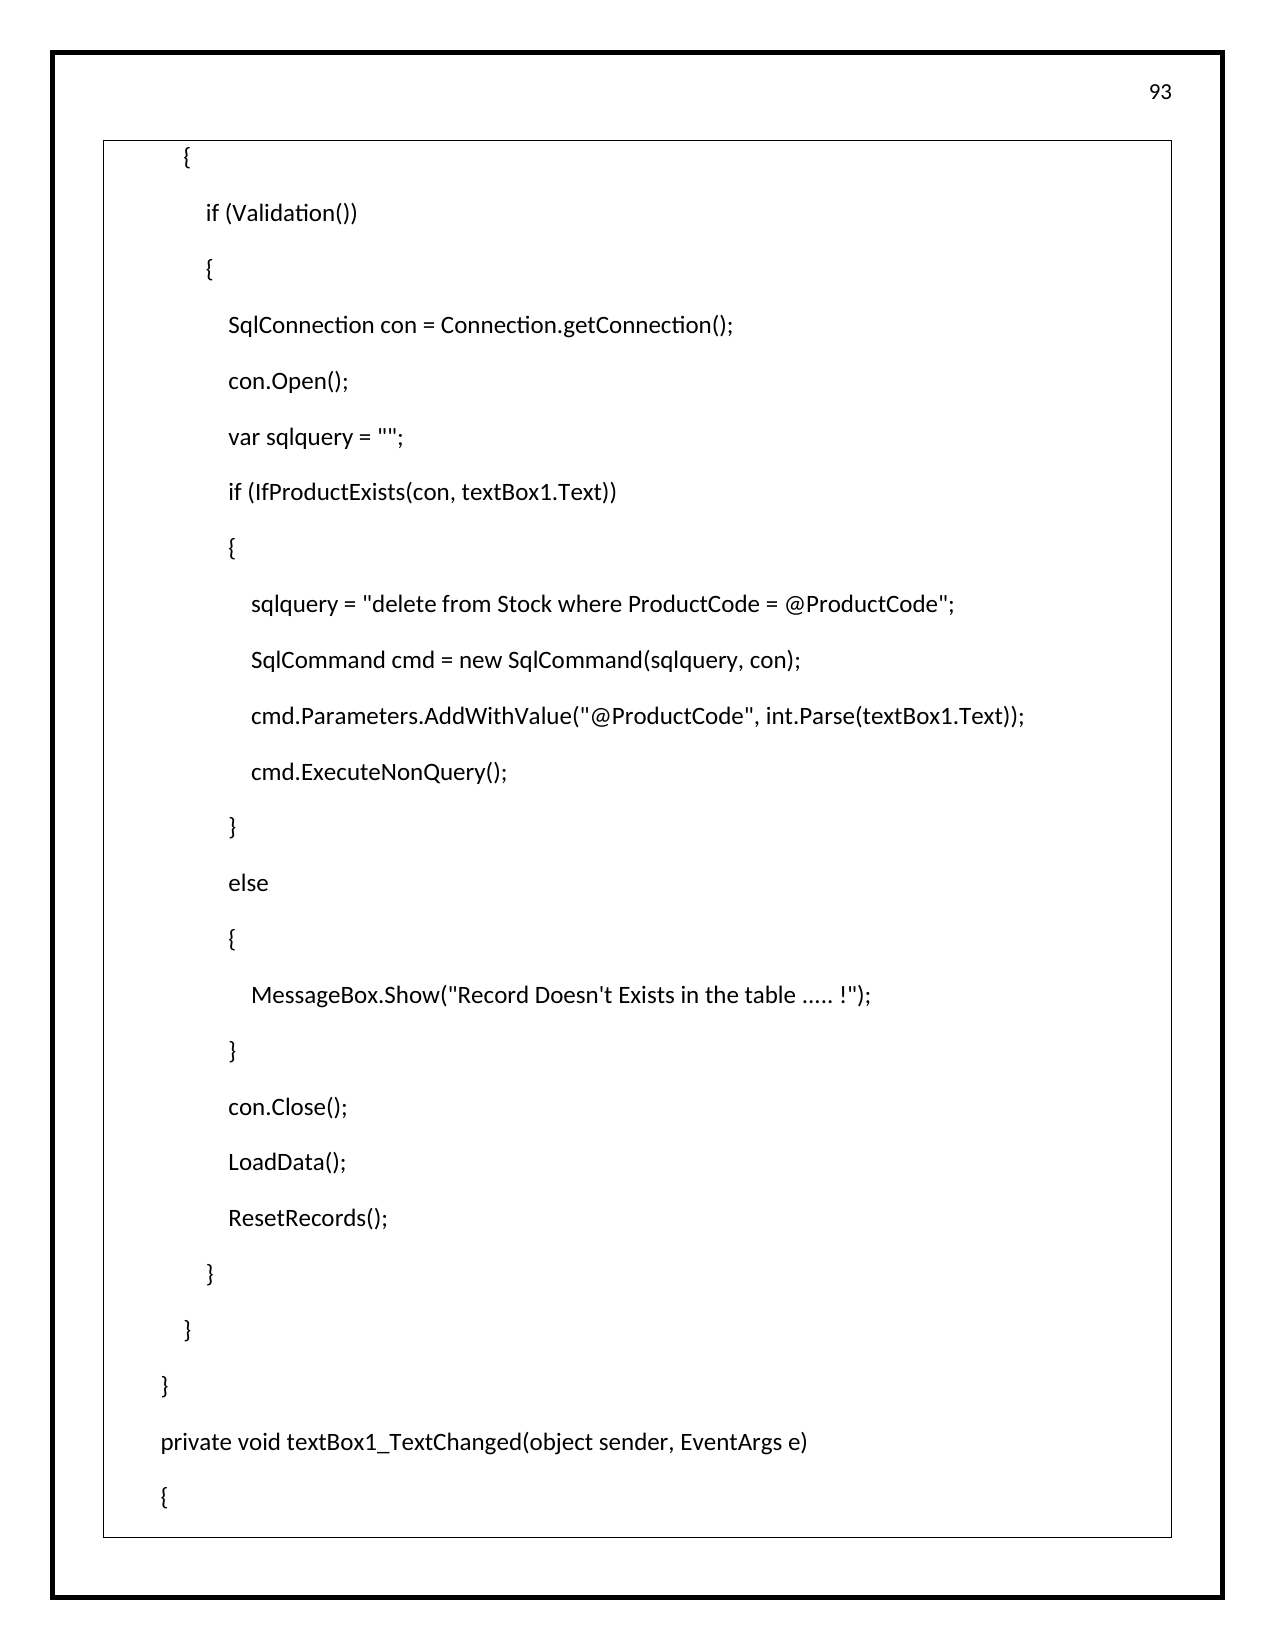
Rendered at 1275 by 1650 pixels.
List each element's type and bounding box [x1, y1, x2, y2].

table_header [104, 141, 1171, 1537]
